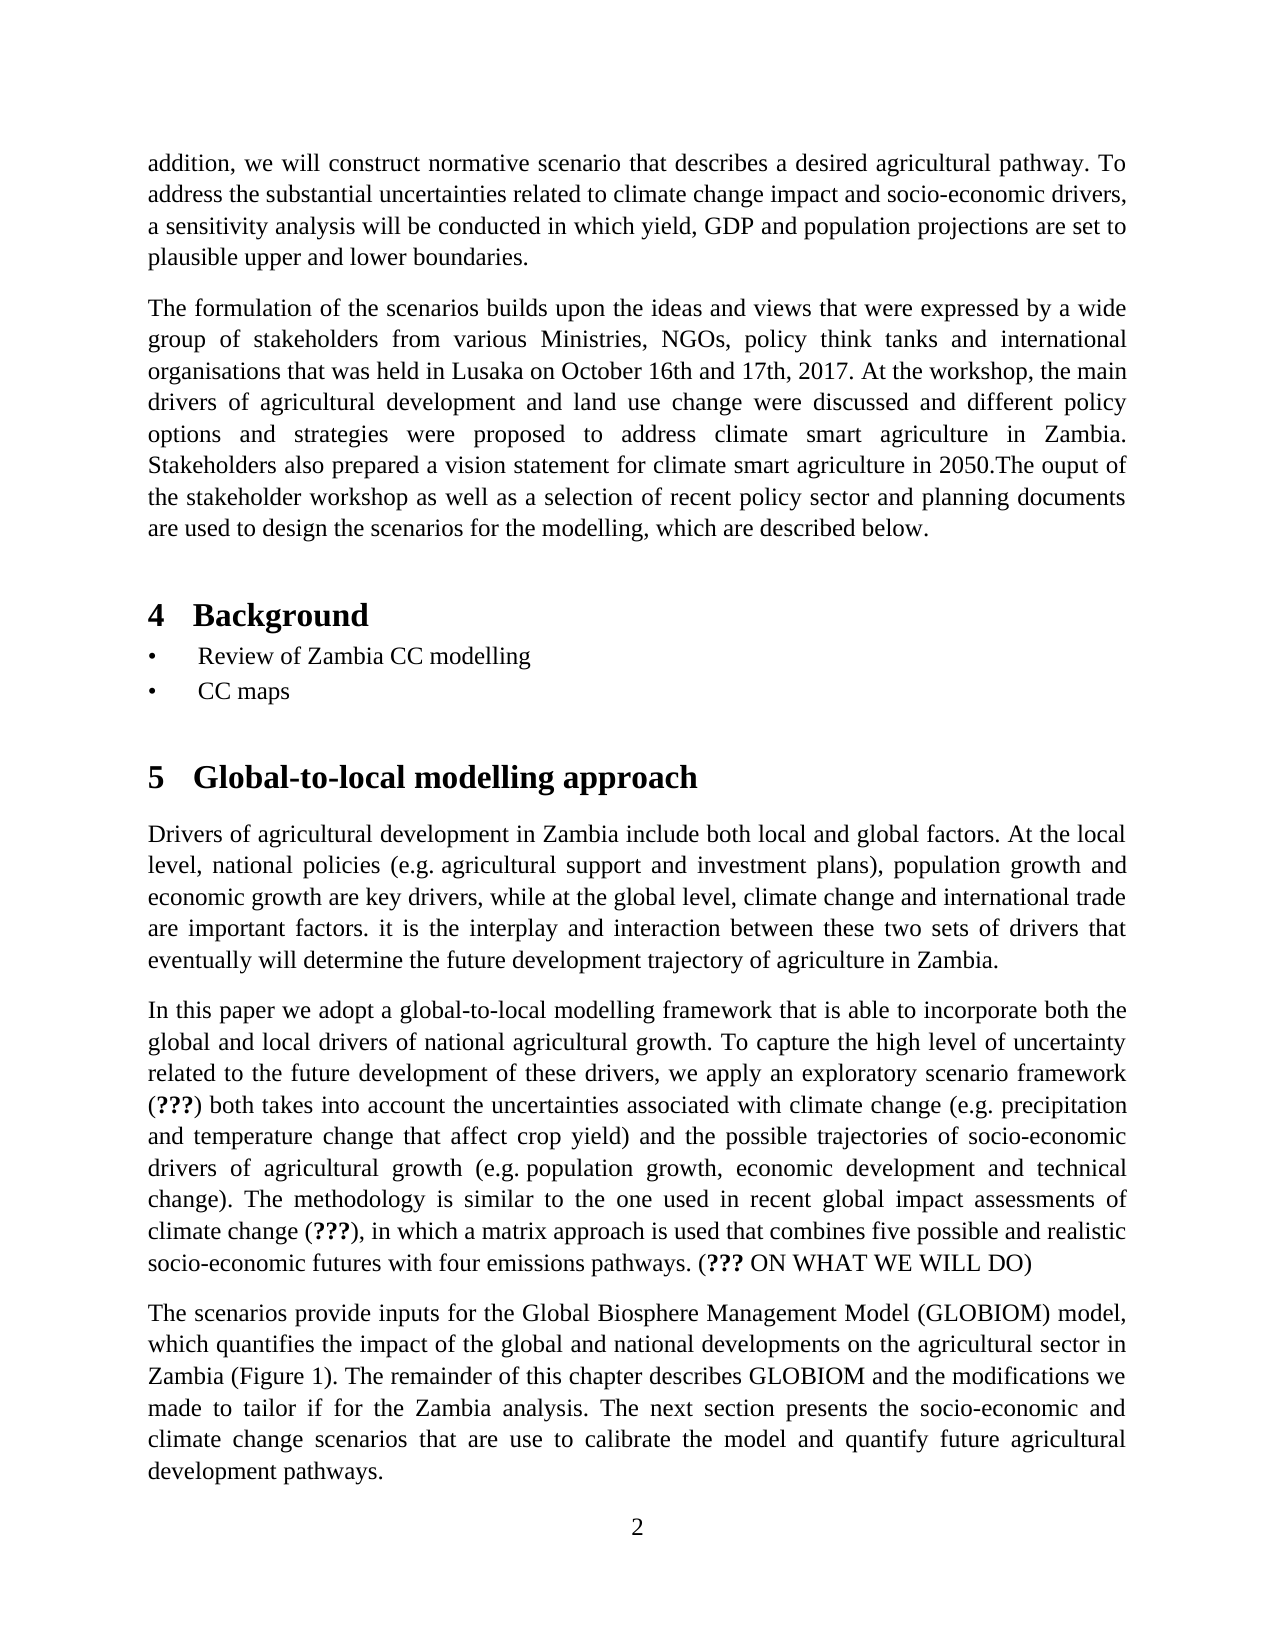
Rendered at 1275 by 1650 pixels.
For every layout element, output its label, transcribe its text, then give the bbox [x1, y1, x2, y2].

list CC maps [148, 676, 1127, 705]
subtitle Global-to-local modelling approach [148, 758, 1127, 796]
text In this paper we adopt a global-to-local modelling framework that is able to incorporate both the global and local drivers of national agricultural growth. To capture the high level of uncertainty related to the future development of these drivers, we apply an exploratory scenario framework (???) both takes into account the uncertainties associated with climate change (e.g. precipitation and temperature change that affect crop yield) and the possible trajectories of socio-economic drivers of agricultural growth (e.g. population growth, economic development and technical change). The methodology is similar to the one used in recent global impact assessments of climate change (???), in which a matrix approach is used that combines five possible and realistic socio-economic futures with four emissions pathways. (??? ON WHAT WE WILL DO) [148, 995, 1127, 1276]
text The scenarios provide inputs for the Global Biosphere Management Model (GLOBIOM) model, which quantifies the impact of the global and national developments on the agricultural sector in Zambia (Figure 1). The remainder of this chapter describes GLOBIOM and the modifications we made to tailor if for the Zambia analysis. The next section presents the socio-economic and climate change scenarios that are use to calibrate the model and quantify future agricultural development pathways. [148, 1298, 1127, 1484]
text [148, 148, 1127, 271]
text Drivers of agricultural development in Zambia include both local and global factors. At the local level, national policies (e.g. agricultural support and investment plans), population growth and economic growth are key drivers, while at the global level, climate change and international trade are important factors. it is the interplay and interaction between these two sets of drivers that eventually will determine the future development trajectory of agriculture in Zambia. [148, 819, 1127, 974]
subtitle Background [148, 595, 1127, 633]
text The formulation of the scenarios builds upon the ideas and views that were expressed by a wide group of stakeholders from various Ministries, NGOs, policy think tanks and international organisations that was held in Lusaka on October 16th and 17th, 2017. At the workshop, the main drivers of agricultural development and land use change were discussed and different policy options and strategies were proposed to address climate smart agriculture in Zambia. Stakeholders also prepared a vision statement for climate smart agriculture in 2050.The ouput of the stakeholder workshop as well as a selection of recent policy sector and planning documents are used to design the scenarios for the modelling, which are described below. [148, 293, 1127, 542]
list Review of Zambia CC modelling [148, 641, 1127, 670]
